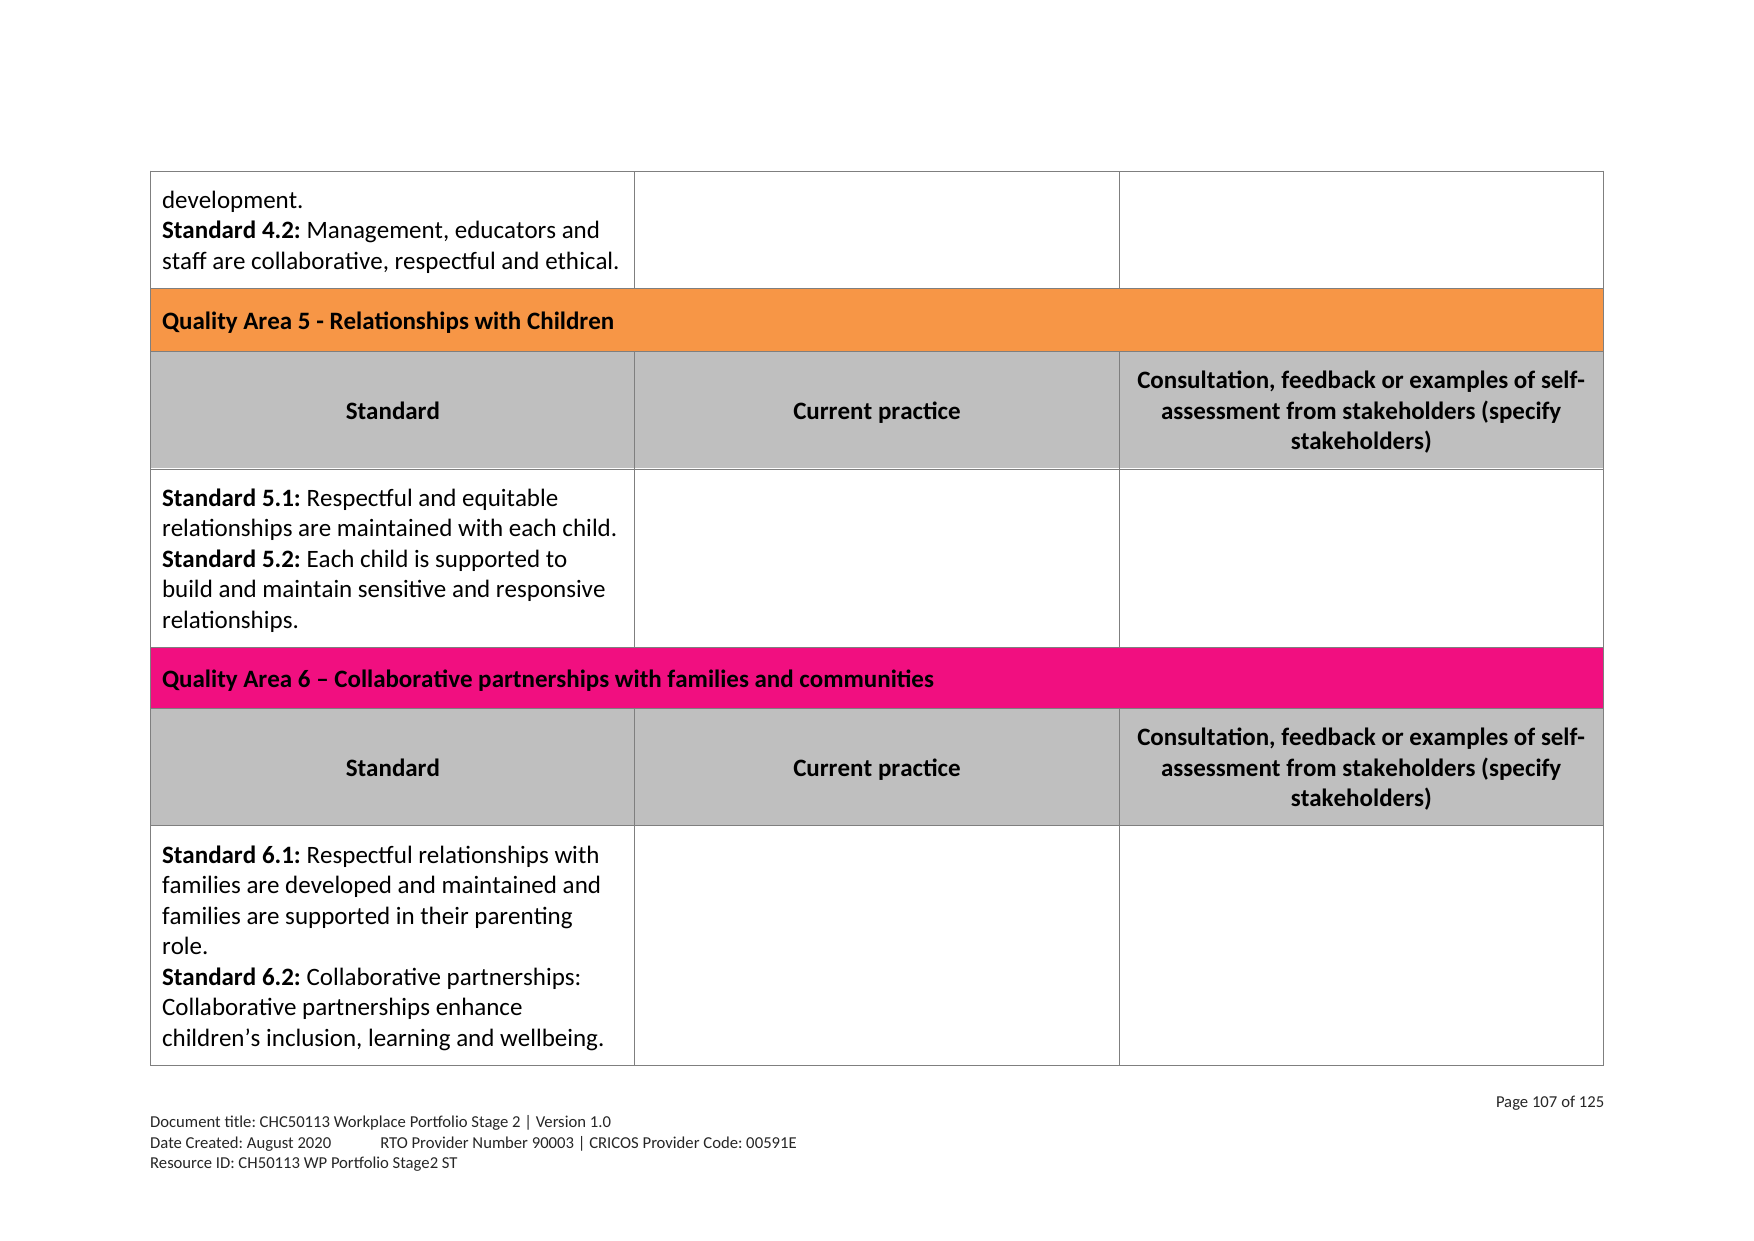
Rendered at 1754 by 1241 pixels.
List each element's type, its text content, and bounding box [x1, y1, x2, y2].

table_cell Standard [151, 709, 634, 825]
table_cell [151, 172, 634, 288]
table_cell [635, 826, 1119, 1065]
table_cell Standard 6.1: Respectful relationships with families are developed and maintained and families are supported in their parenting role. Standard 6.2: Collaborative partnerships: Collaborative partnerships enhance children’s inclusion, learning and wellbeing. [151, 826, 634, 1065]
table_cell Consultation, feedback or examples of self-assessment from stakeholders (specify stakeholders) [1120, 352, 1603, 468]
table_cell Standard 5.1: Respectful and equitable relationships are maintained with each child. Standard 5.2: Each child is supported to build and maintain sensitive and responsive relationships. [151, 470, 634, 647]
table_cell [635, 470, 1119, 647]
table_cell Current practice [635, 709, 1119, 825]
table_cell [635, 172, 1119, 288]
table_cell Consultation, feedback or examples of self-assessment from stakeholders (specify stakeholders) [1120, 709, 1603, 825]
table_cell [1120, 470, 1603, 647]
table_cell Quality Area 5 - Relationships with Children [151, 289, 1603, 351]
table_cell [1120, 826, 1603, 1065]
table_cell Current practice [635, 352, 1119, 468]
table_cell Quality Area 6 – Collaborative partnerships with families and communities [151, 648, 1603, 708]
table_cell Standard [151, 352, 634, 468]
table_cell [1120, 172, 1603, 288]
